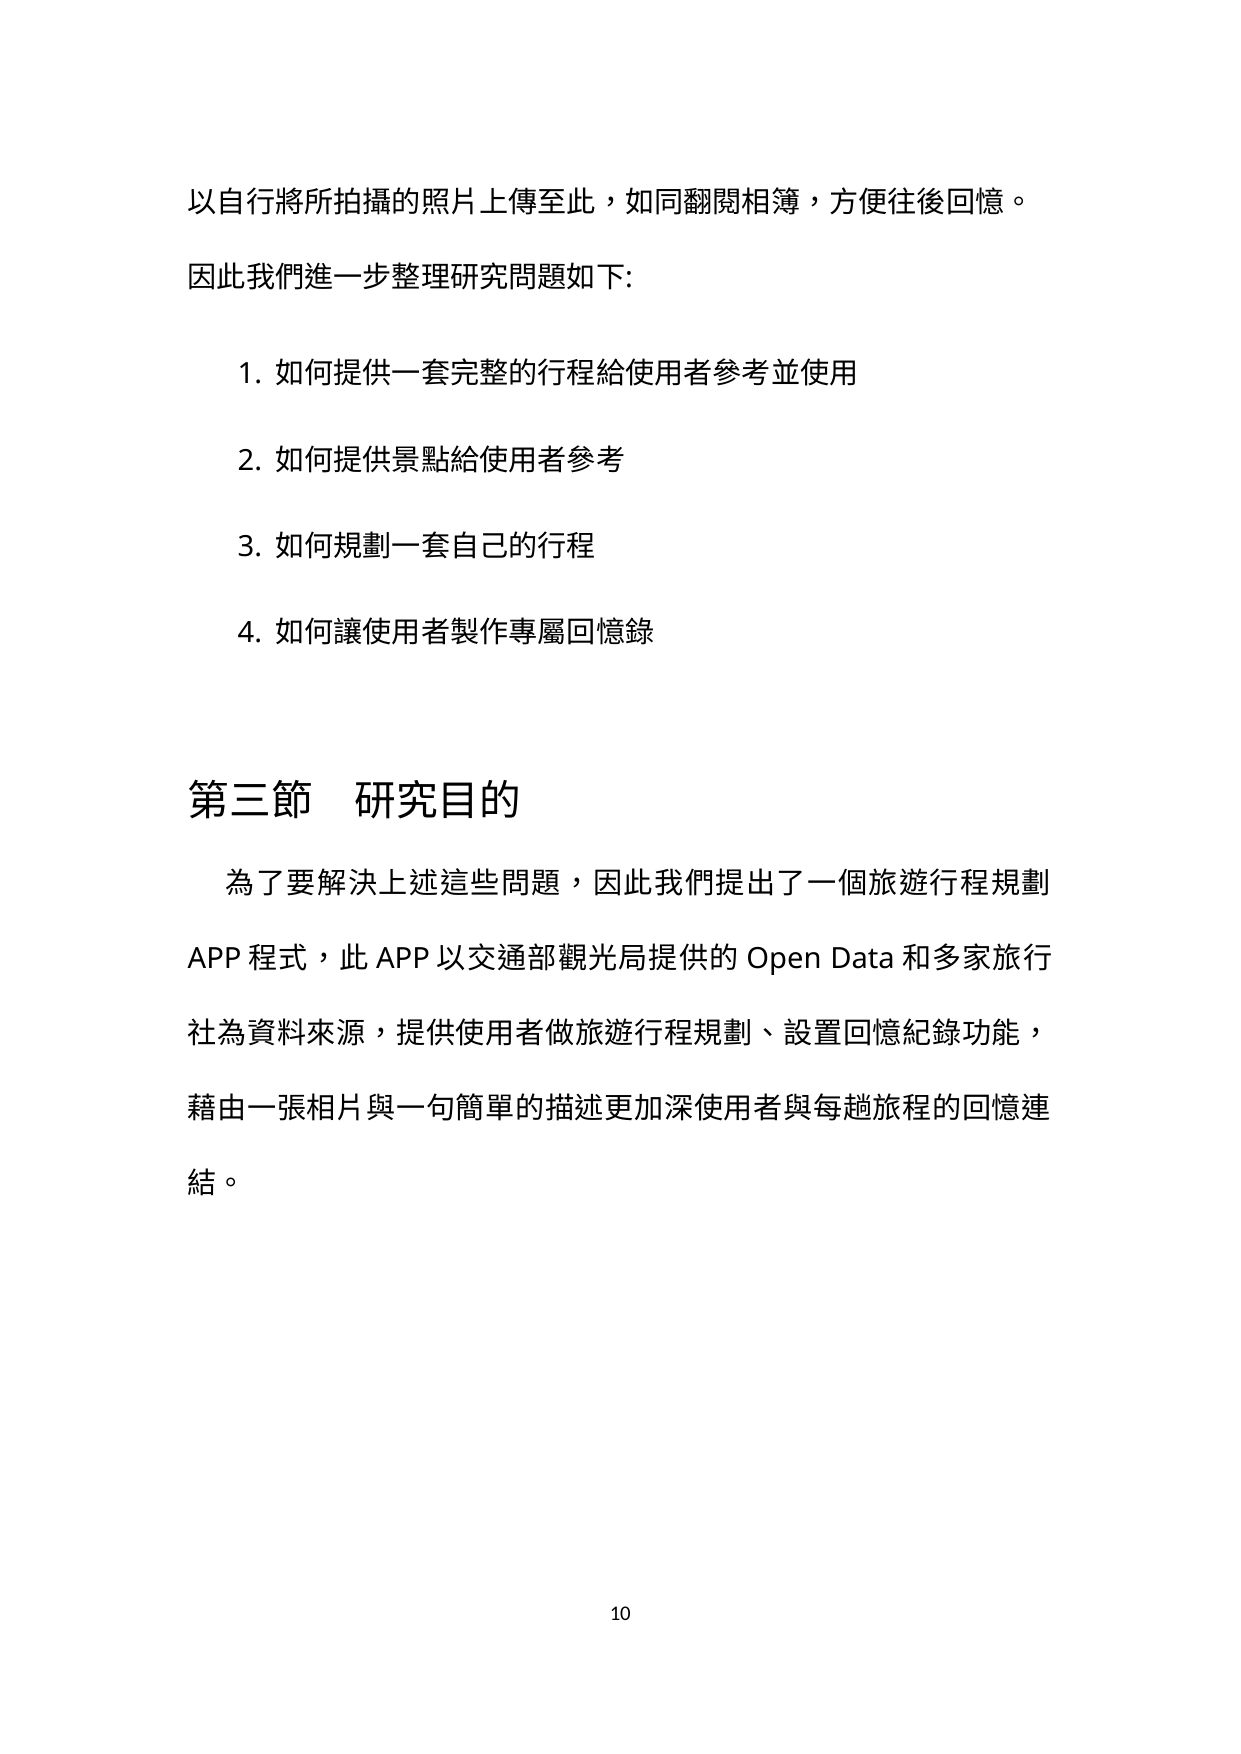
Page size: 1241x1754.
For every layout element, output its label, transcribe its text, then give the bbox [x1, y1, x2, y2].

list 如何規劃一套自己的行程 [237, 522, 1053, 565]
list 如何讓使用者製作專屬回憶錄 [237, 609, 1053, 651]
list 如何提供一套完整的行程給使用者參考並使用 [237, 350, 1053, 392]
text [187, 162, 1053, 312]
subtitle 第三節 研究目的 [187, 759, 1053, 834]
list 如何提供景點給使用者參考 [237, 436, 1053, 478]
text 為了要解決上述這些問題，因此我們提出了一個旅遊行程規劃APP程式，此APP以交通部觀光局提供的Open Data和多家旅行社為資料來源，提供使用者做旅遊行程規劃、設置回憶紀錄功能，藉由一張相片與一句簡單的描述更加深使用者與每趟旅程的回憶連結。 [187, 843, 1053, 1218]
